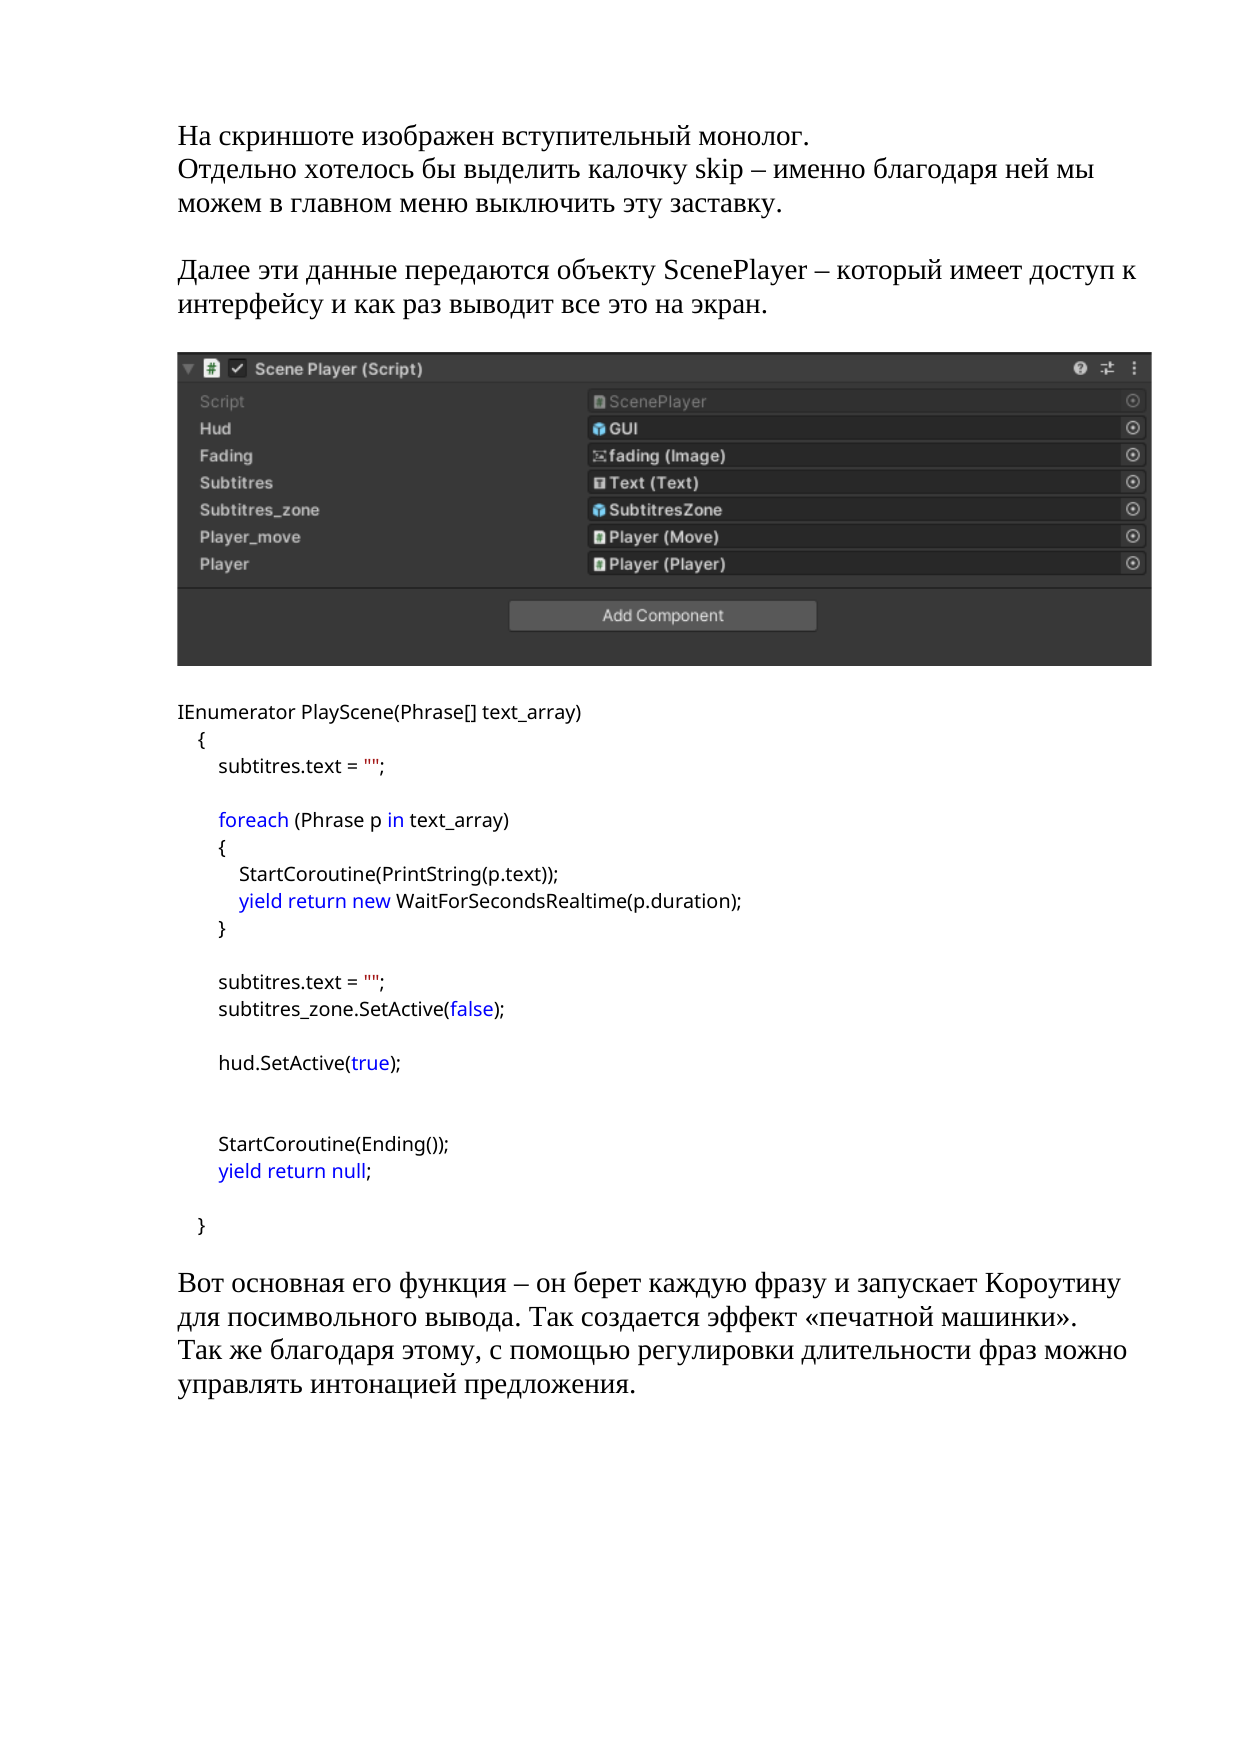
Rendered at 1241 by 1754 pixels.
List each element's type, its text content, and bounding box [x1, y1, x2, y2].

text StartCoroutine(PrintString(p.text)); [177, 861, 1152, 887]
text { [177, 726, 1152, 753]
text yield return null; [177, 1157, 1152, 1184]
text Далее эти данные передаются объекту ScenePlayer – который имеет доступ к интерфейсу и как раз выводит все это на экран. [177, 252, 1152, 319]
text hud.SetActive(true); [177, 1049, 1152, 1076]
text Так же благодаря этому, с помощью регулировки длительности фраз можно управлять интонацией предложения. [177, 1332, 1152, 1399]
text Вот основная его функция – он берет каждую фразу и запускает Короутину для посимвольного вывода. Так создается эффект «печатной машинки». [177, 1265, 1152, 1332]
text subtitres_zone.SetActive(false); [177, 995, 1152, 1022]
picture [177, 352, 1152, 666]
text IEnumerator PlayScene(Phrase[] text_array) [177, 699, 1152, 726]
text subtitres.text = ""; [177, 968, 1152, 995]
text StartCoroutine(Ending()); [177, 1130, 1152, 1157]
text { [177, 833, 1152, 861]
text Отдельно хотелось бы выделить калочку skip – именно благодаря ней мы можем в главном меню выключить эту заставку. [177, 152, 1152, 219]
text yield return new WaitForSecondsRealtime(p.duration); [177, 887, 1152, 914]
text } [177, 914, 1152, 941]
text } [177, 1211, 1152, 1238]
text foreach (Phrase p in text_array) [177, 807, 1152, 833]
text На скриншоте изображен вступительный монолог. [177, 118, 1152, 152]
text subtitres.text = ""; [177, 753, 1152, 779]
